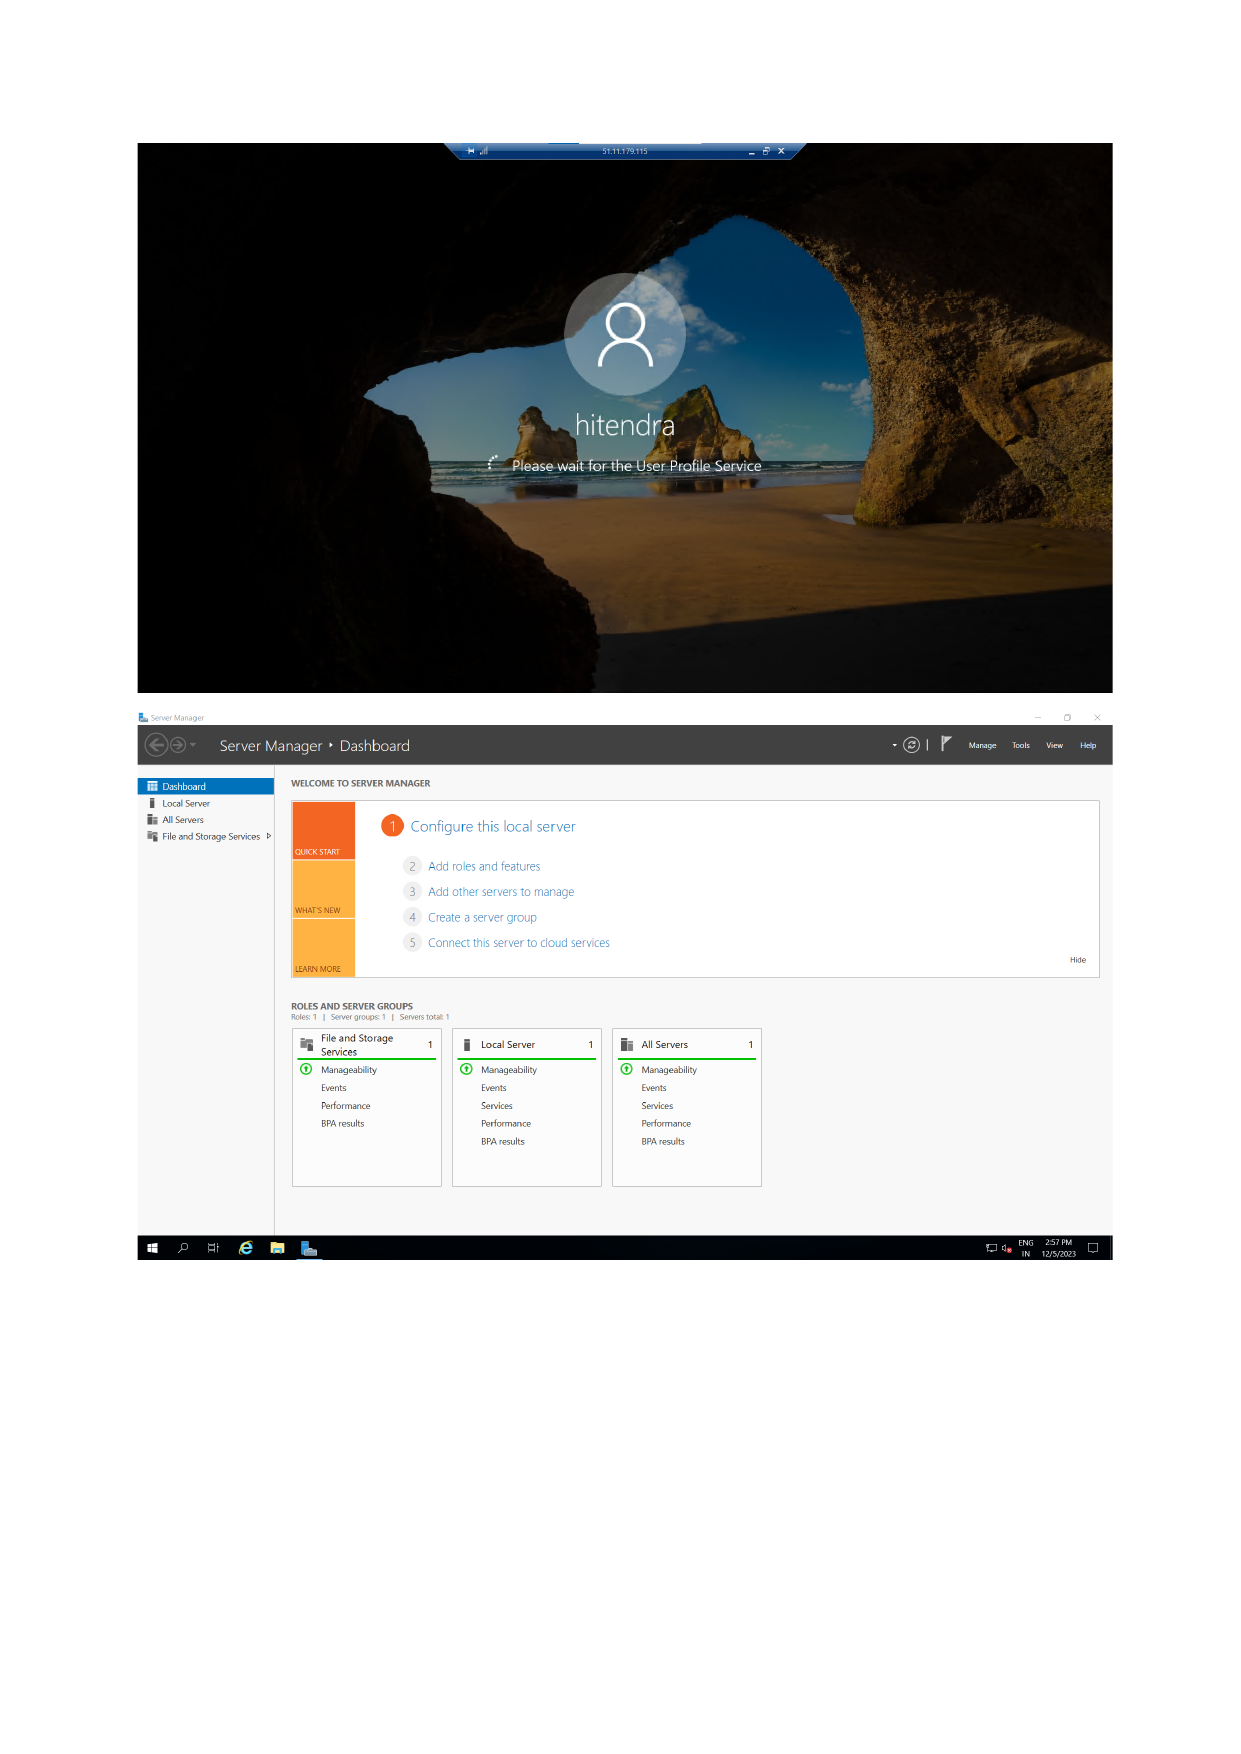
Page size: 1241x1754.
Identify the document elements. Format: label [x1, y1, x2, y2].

picture [137, 711, 1113, 1260]
picture [137, 143, 1113, 693]
